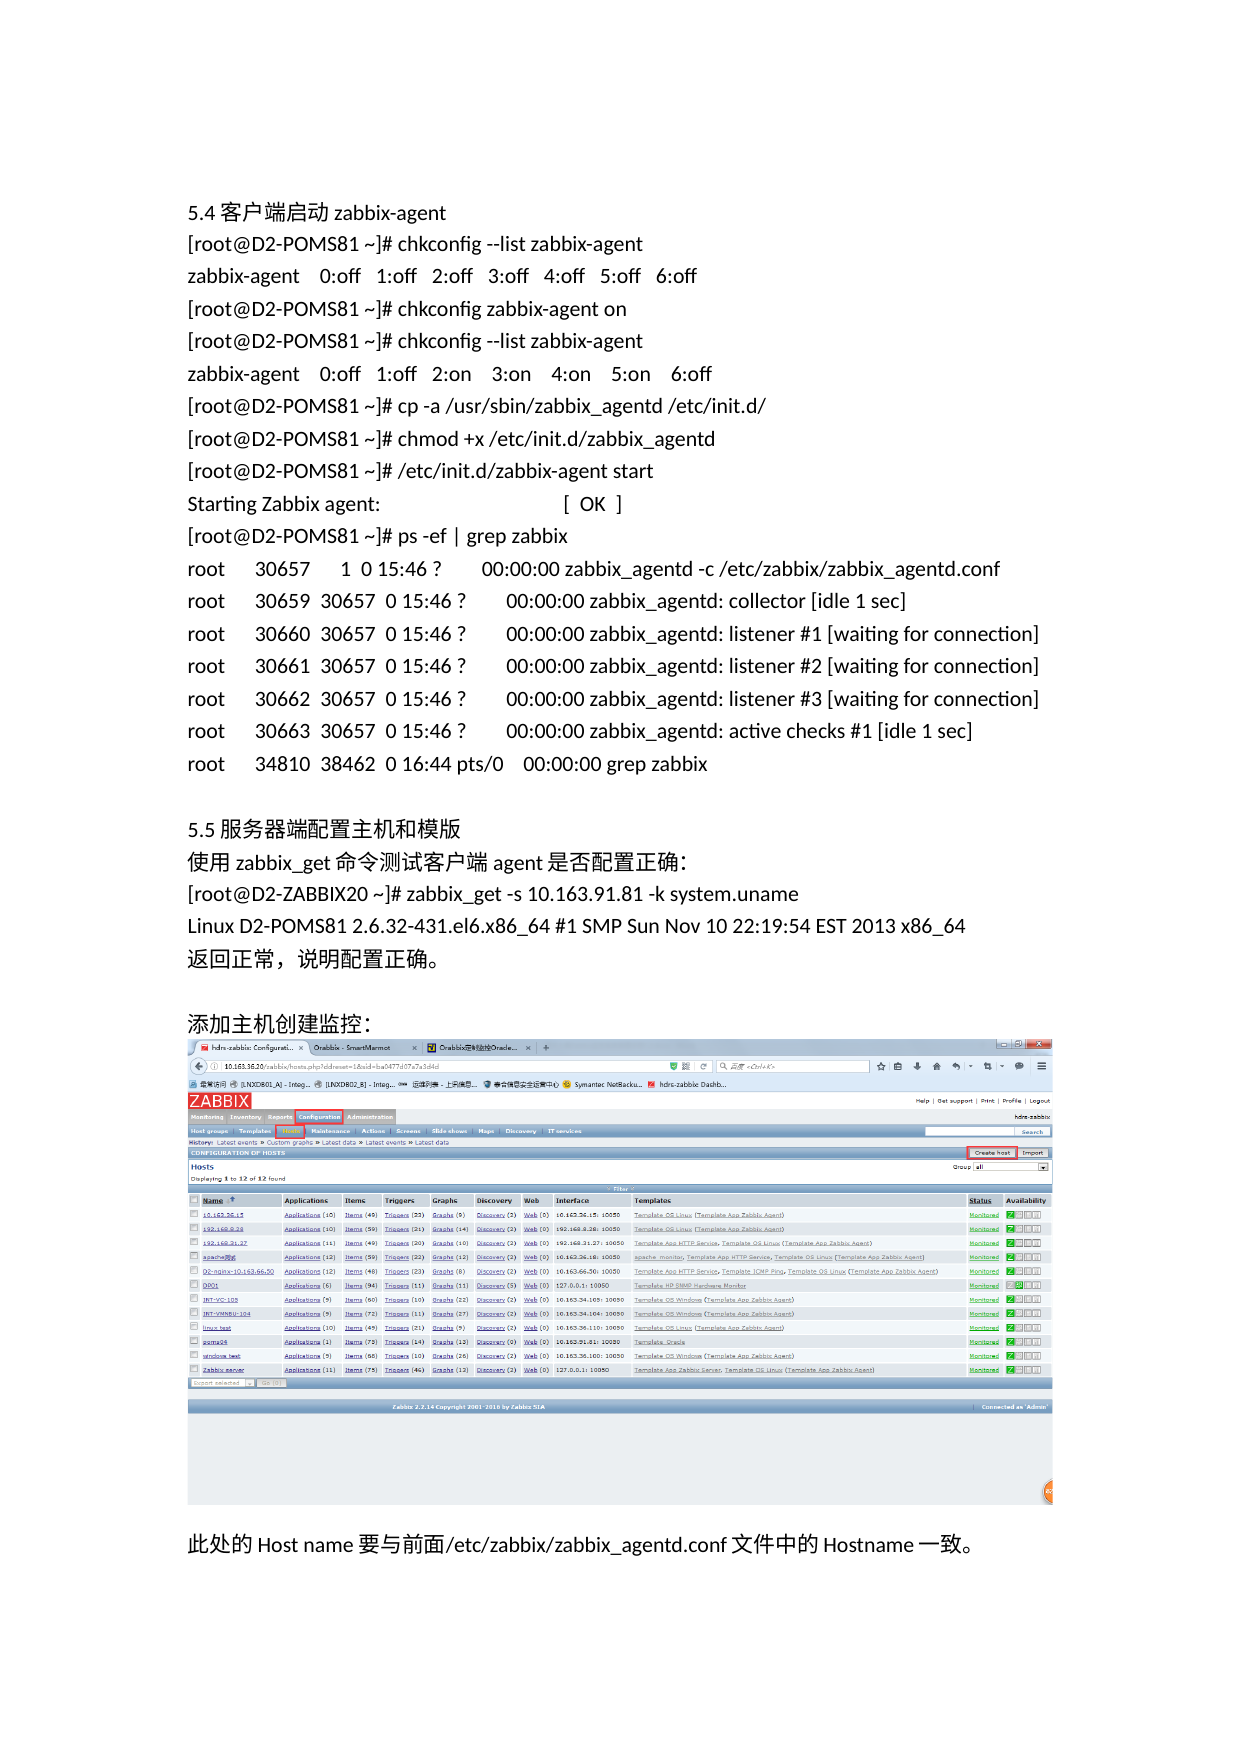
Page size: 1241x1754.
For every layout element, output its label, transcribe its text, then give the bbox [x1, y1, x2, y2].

text 添加主机创建监控： [187, 1007, 1053, 1039]
text Starting Zabbix agent: [ OK ] [187, 487, 1053, 519]
picture [187, 1039, 1053, 1505]
text [root@D2-POMS81 ~]# ps -ef | grep zabbix [187, 519, 1053, 552]
text root 30663 30657 0 15:46 ? 00:00:00 zabbix_agentd: active checks #1 [idle 1 sec] [187, 714, 1053, 747]
text root 30661 30657 0 15:46 ? 00:00:00 zabbix_agentd: listener #2 [waiting for connection] [187, 649, 1053, 682]
text root 30662 30657 0 15:46 ? 00:00:00 zabbix_agentd: listener #3 [waiting for connection] [187, 682, 1053, 714]
text 此处的Host name要与前面/etc/zabbix/zabbix_agentd.conf文件中的Hostname一致。 [187, 1527, 1053, 1559]
text root 34810 38462 0 16:44 pts/0 00:00:00 grep zabbix [187, 747, 1053, 779]
text 返回正常，说明配置正确。 [187, 942, 1053, 974]
text root 30659 30657 0 15:46 ? 00:00:00 zabbix_agentd: collector [idle 1 sec] [187, 584, 1053, 617]
text 5.5 服务器端配置主机和模版 [187, 812, 1053, 844]
text zabbix-agent 0:off 1:off 2:on 3:on 4:on 5:on 6:off [187, 357, 1053, 389]
text [root@D2-POMS81 ~]# /etc/init.d/zabbix-agent start [187, 454, 1053, 487]
text [root@D2-POMS81 ~]# chmod +x /etc/init.d/zabbix_agentd [187, 422, 1053, 454]
text [root@D2-ZABBIX20 ~]# zabbix_get -s 10.163.91.81 -k system.uname [187, 877, 1053, 909]
text [root@D2-POMS81 ~]# chkconfig --list zabbix-agent [187, 227, 1053, 259]
text zabbix-agent 0:off 1:off 2:off 3:off 4:off 5:off 6:off [187, 259, 1053, 292]
text root 30660 30657 0 15:46 ? 00:00:00 zabbix_agentd: listener #1 [waiting for connection] [187, 617, 1053, 649]
text 5.4 客户端启动zabbix-agent [187, 194, 1053, 227]
text 使用zabbix_get命令测试客户端agent是否配置正确： [187, 844, 1053, 877]
text root 30657 1 0 15:46 ? 00:00:00 zabbix_agentd -c /etc/zabbix/zabbix_agentd.conf [187, 552, 1053, 584]
text [root@D2-POMS81 ~]# chkconfig zabbix-agent on [187, 292, 1053, 324]
text Linux D2-POMS81 2.6.32-431.el6.x86_64 #1 SMP Sun Nov 10 22:19:54 EST 2013 x86_64 [187, 909, 1053, 942]
text [root@D2-POMS81 ~]# cp -a /usr/sbin/zabbix_agentd /etc/init.d/ [187, 389, 1053, 422]
text [root@D2-POMS81 ~]# chkconfig --list zabbix-agent [187, 324, 1053, 357]
